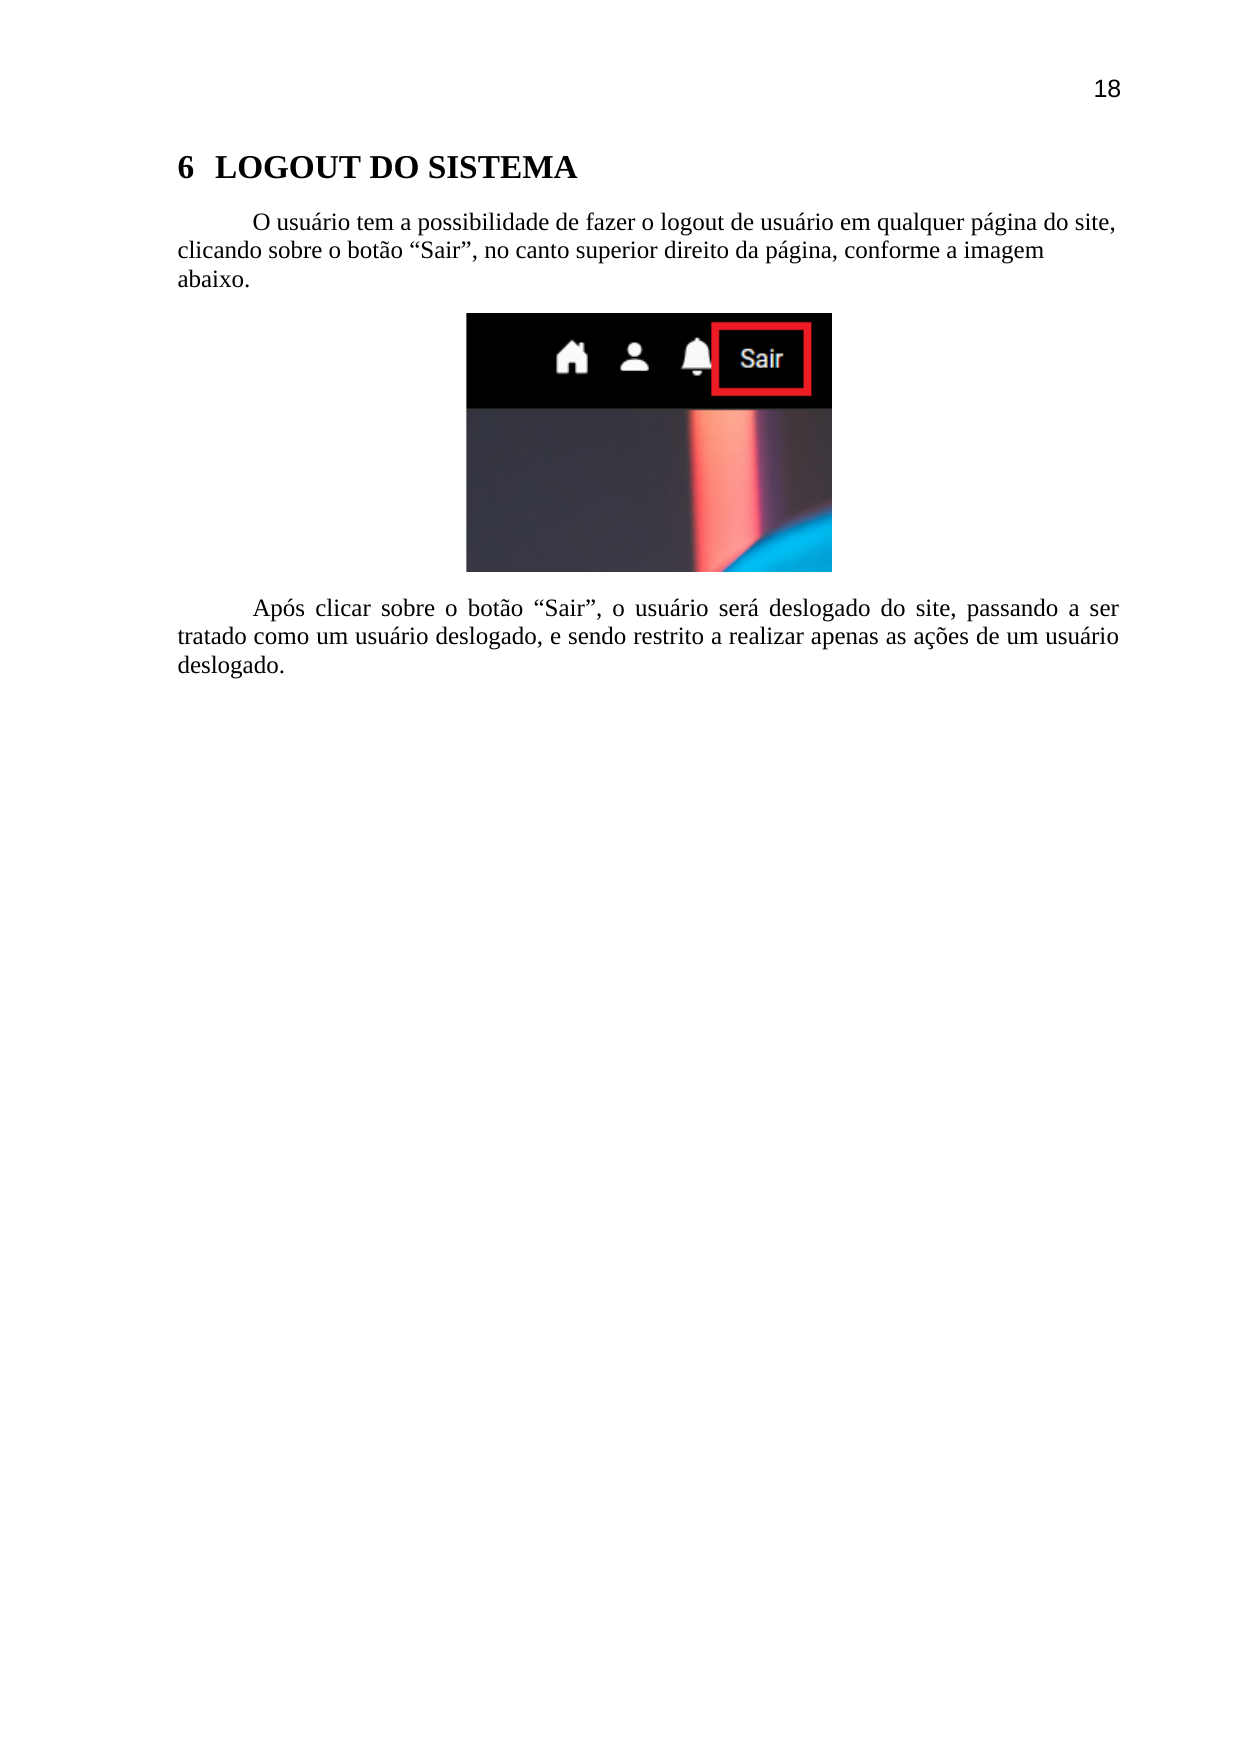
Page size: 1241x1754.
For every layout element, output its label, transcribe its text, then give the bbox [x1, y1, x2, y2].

text Após clicar sobre o botão “Sair”, o usuário será deslogado do site, passando a ser tratado como um usuário deslogado, e sendo restrito a realizar apenas as ações de um usuário deslogado. [177, 593, 1121, 679]
list LOGOUT DO SISTEMA [177, 148, 1121, 186]
picture [466, 313, 832, 572]
text O usuário tem a possibilidade de fazer o logout de usuário em qualquer página do site, clicando sobre o botão “Sair”, no canto superior direito da página, conforme a imagem abaixo. [177, 207, 1121, 293]
